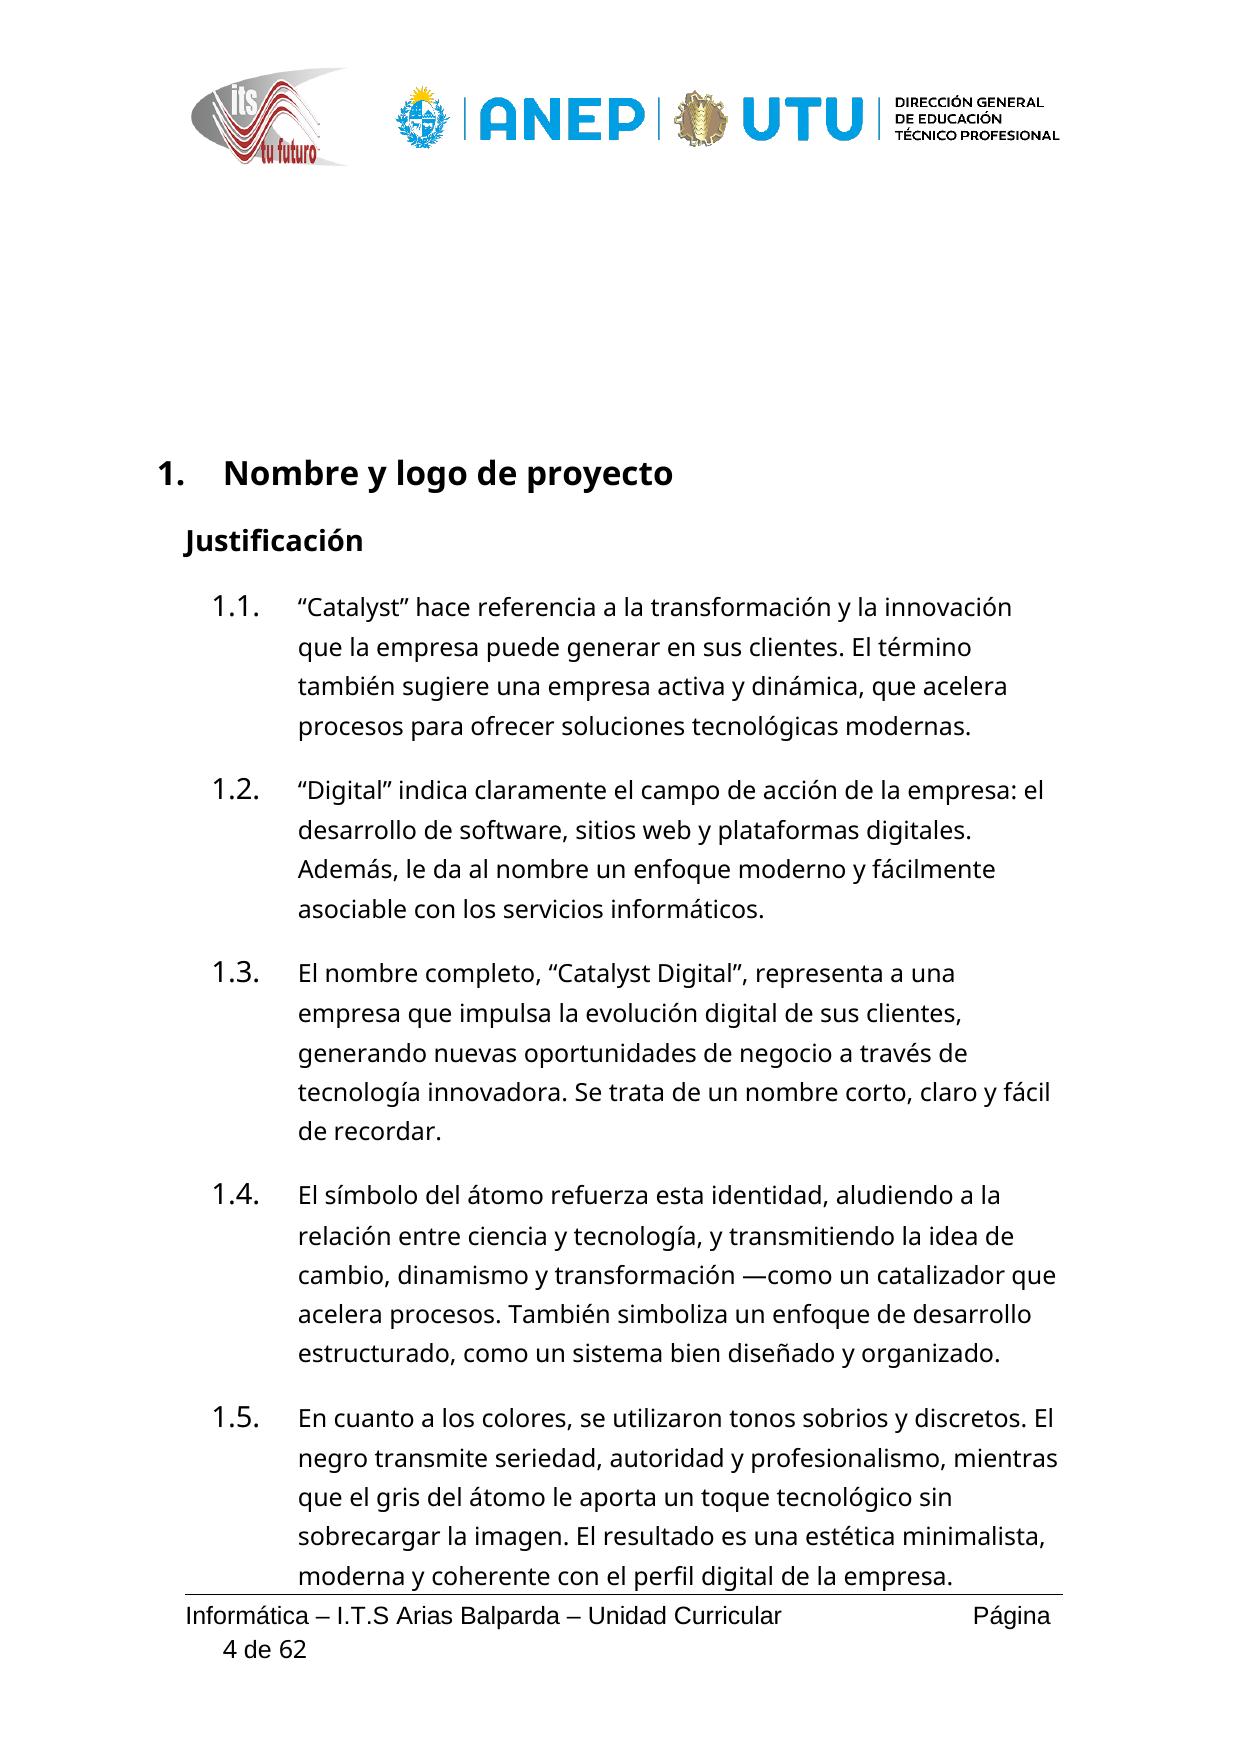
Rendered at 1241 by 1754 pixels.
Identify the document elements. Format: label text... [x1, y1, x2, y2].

list En cuanto a los colores, se utilizaron tonos sobrios y discretos. El negro transmite seriedad, autoridad y profesionalismo, mientras que el gris del átomo le aporta un toque tecnológico sin sobrecargar la imagen. El resultado es una estética minimalista, moderna y coherente con el perfil digital de la empresa. [260, 1396, 1063, 1592]
list “Catalyst” hace referencia a la transformación y la innovación que la empresa puede generar en sus clientes. El término también sugiere una empresa activa y dinámica, que acelera procesos para ofrecer soluciones tecnológicas modernas. [260, 585, 1063, 742]
list “Digital” indica claramente el campo de acción de la empresa: el desarrollo de software, sitios web y plataformas digitales. Además, le da al nombre un enfoque moderno y fácilmente asociable con los servicios informáticos. [260, 768, 1063, 925]
picture [185, 30, 1137, 202]
subtitle Nombre y logo de proyecto [185, 450, 1063, 495]
list El nombre completo, “Catalyst Digital”, representa a una empresa que impulsa la evolución digital de sus clientes, generando nuevas oportunidades de negocio a través de tecnología innovadora. Se trata de un nombre corto, claro y fácil de recordar. [260, 951, 1063, 1148]
list El símbolo del átomo refuerza esta identidad, aludiendo a la relación entre ciencia y tecnología, y transmitiendo la idea de cambio, dinamismo y transformación —como un catalizador que acelera procesos. También simboliza un enfoque de desarrollo estructurado, como un sistema bien diseñado y organizado. [260, 1173, 1063, 1370]
subtitle Justificación [185, 520, 1063, 560]
